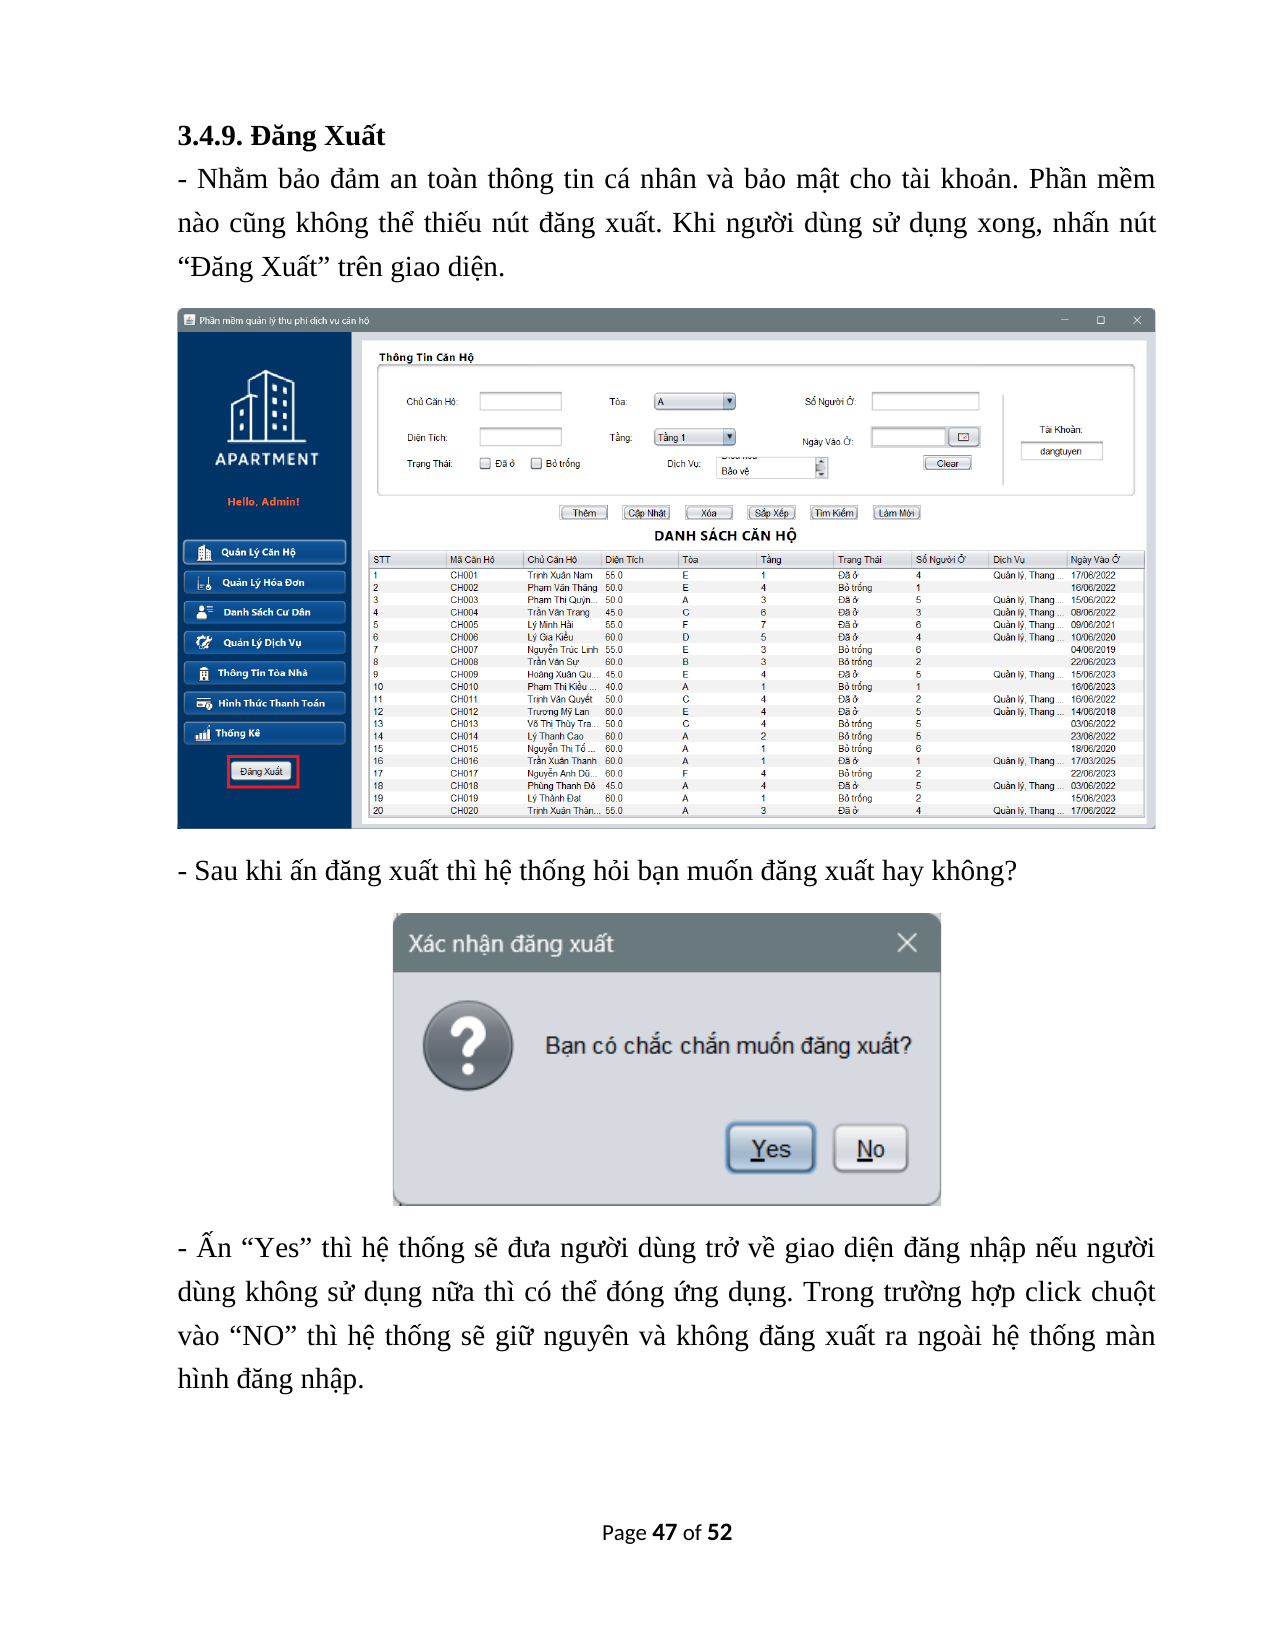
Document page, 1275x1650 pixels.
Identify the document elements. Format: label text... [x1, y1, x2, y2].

text - Sau khi ấn đăng xuất thì hệ thống hỏi bạn muốn đăng xuất hay không? [177, 853, 1157, 887]
text - Nhằm bảo đảm an toàn thông tin cá nhân và bảo mật cho tài khoản. Phần mềm nào cũng không thể thiếu nút đăng xuất. Khi người dùng sử dụng xong, nhấn nút “Đăng Xuất” trên giao diện. [177, 162, 1157, 282]
text - Ấn “Yes” thì hệ thống sẽ đưa người dùng trở về giao diện đăng nhập nếu người dùng không sử dụng nữa thì có thể đóng ứng dụng. Trong trường hợp click chuột vào “NO” thì hệ thống sẽ giữ nguyên và không đăng xuất ra ngoài hệ thống màn hình đăng nhập. [177, 1231, 1157, 1395]
picture [392, 913, 942, 1206]
picture [177, 308, 1156, 829]
subtitle 3.4.9. Đăng Xuất [177, 118, 1157, 152]
